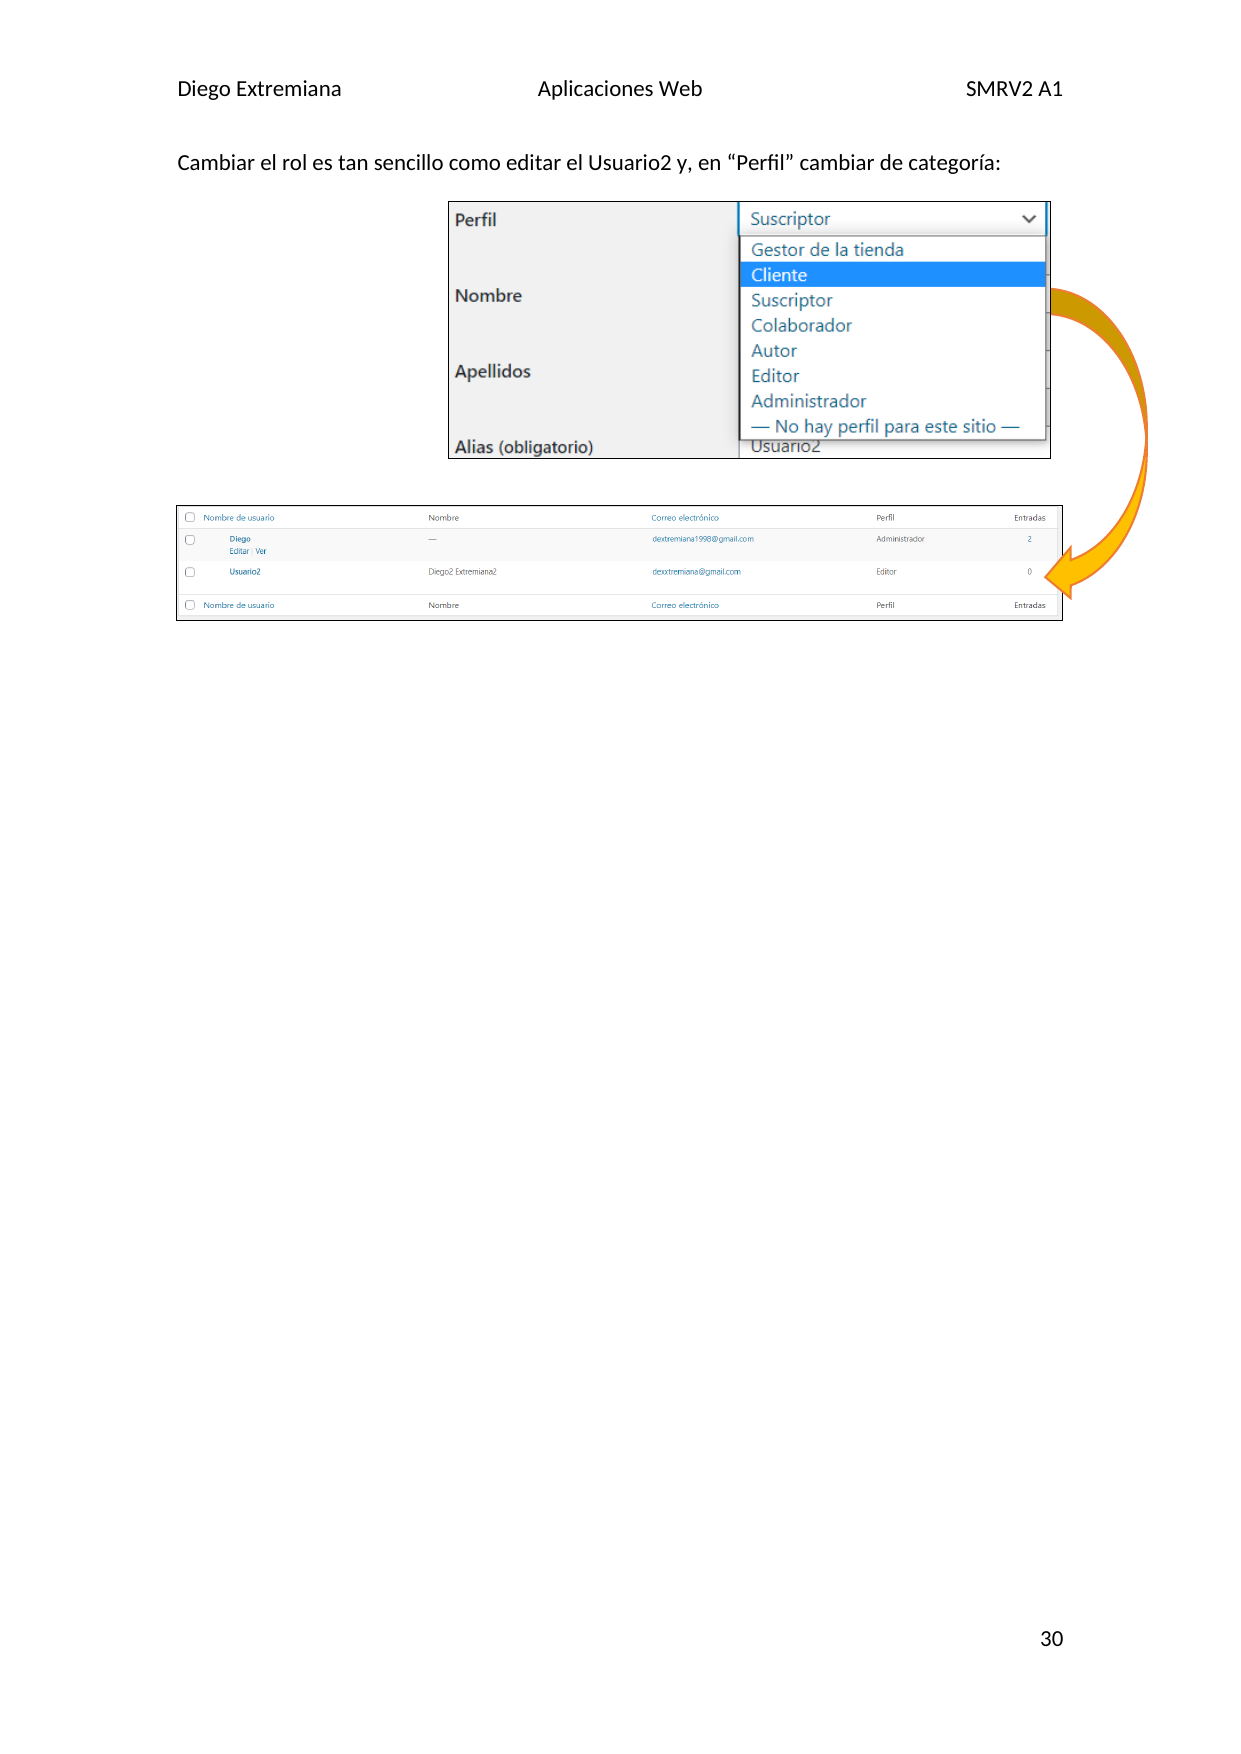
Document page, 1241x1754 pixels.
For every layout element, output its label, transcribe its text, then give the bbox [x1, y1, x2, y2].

picture [177, 506, 1062, 620]
picture [449, 202, 1050, 458]
text Cambiar el rol es tan sencillo como editar el Usuario2 y, en “Perfil” cambiar de categoría: [177, 148, 1063, 176]
